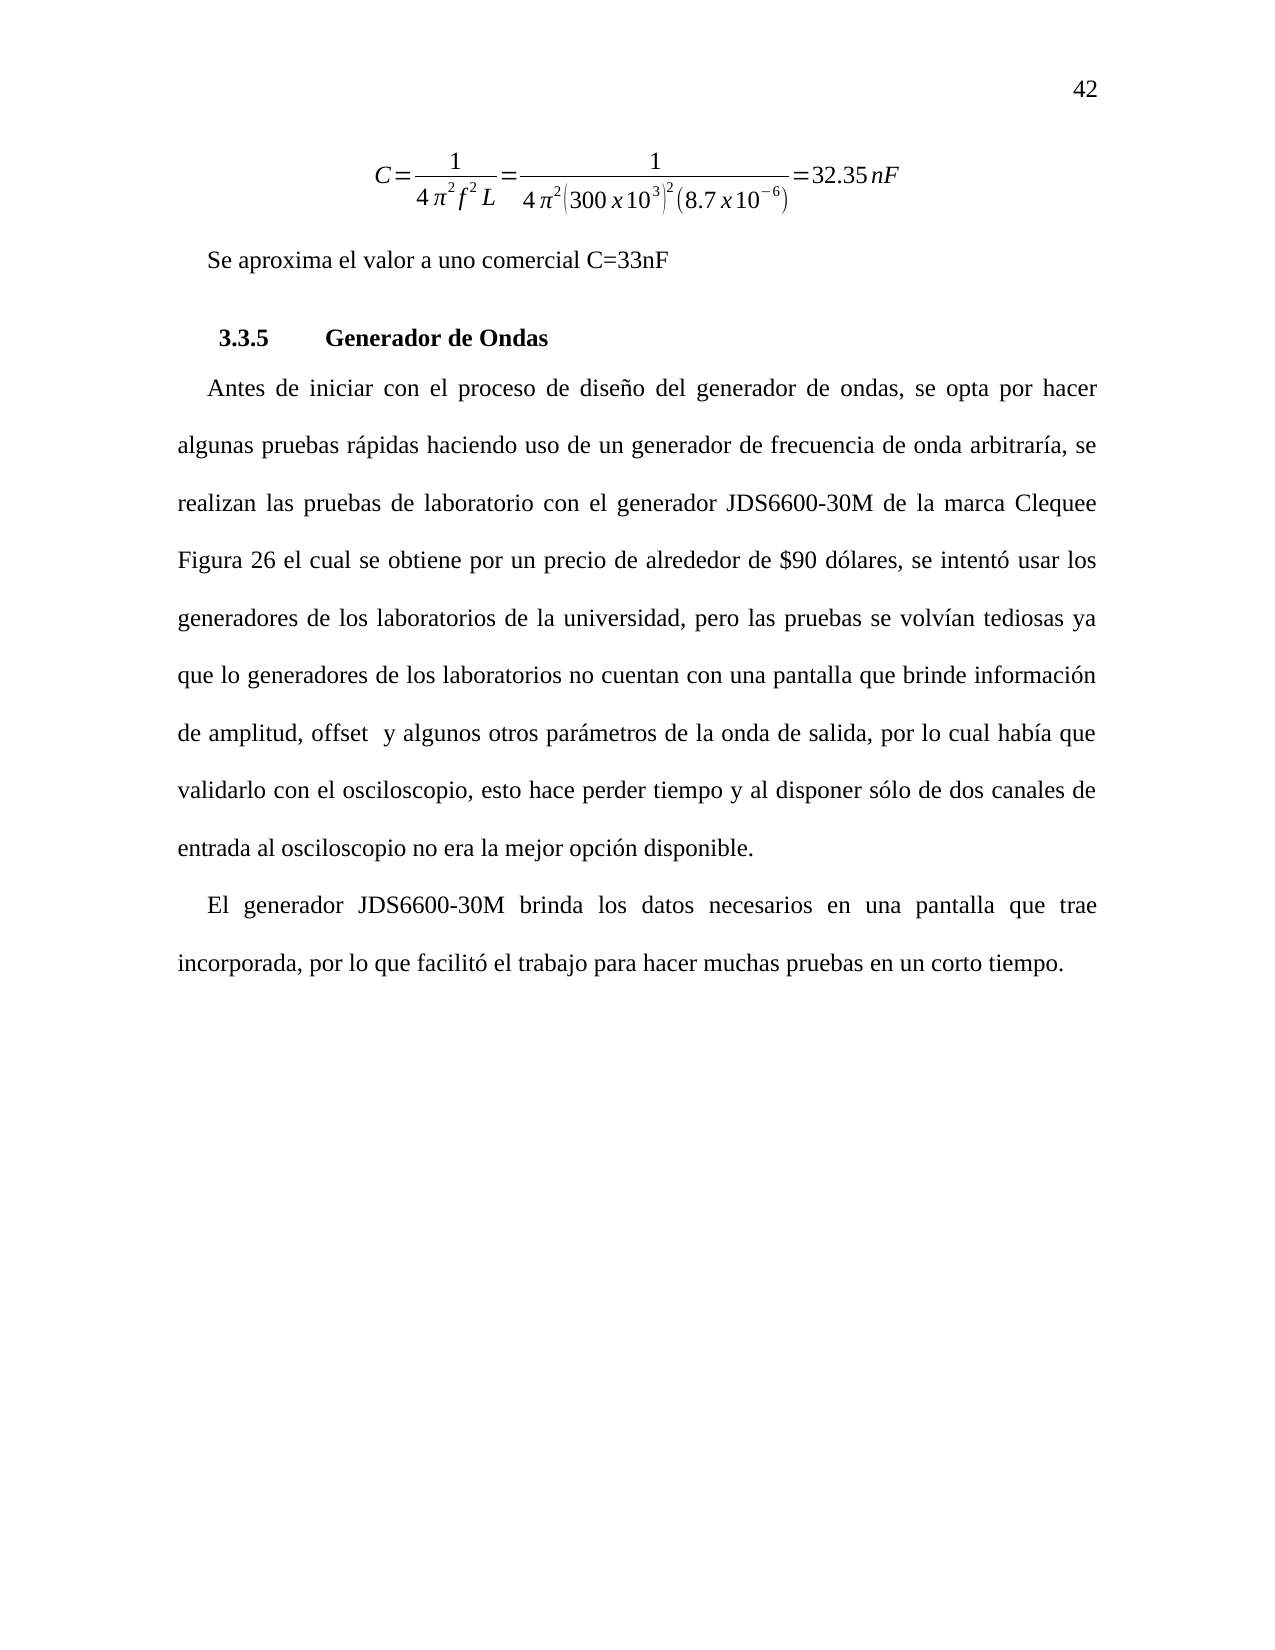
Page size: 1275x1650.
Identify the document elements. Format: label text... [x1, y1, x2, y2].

text Antes de iniciar con el proceso de diseño del generador de ondas, se opta por hacer algunas pruebas rápidas haciendo uso de un generador de frecuencia de onda arbitraría, se realizan las pruebas de laboratorio con el generador JDS6600-30M de la marca Clequee Figura 26 el cual se obtiene por un precio de alrededor de $90 dólares, se intentó usar los generadores de los laboratorios de la universidad, pero las pruebas se volvían tediosas ya que lo generadores de los laboratorios no cuentan con una pantalla que brinde información de amplitud, offset y algunos otros parámetros de la onda de salida, por lo cual había que validarlo con el osciloscopio, esto hace perder tiempo y al disponer sólo de dos canales de entrada al osciloscopio no era la mejor opción disponible. [177, 373, 1098, 861]
subtitle Generador de Ondas [177, 323, 1098, 352]
text Se aproxima el valor a uno comercial C=33nF [177, 245, 1098, 273]
text El generador JDS6600-30M brinda los datos necesarios en una pantalla que trae incorporada, por lo que facilitó el trabajo para hacer muchas pruebas en un corto tiempo. [177, 890, 1098, 976]
